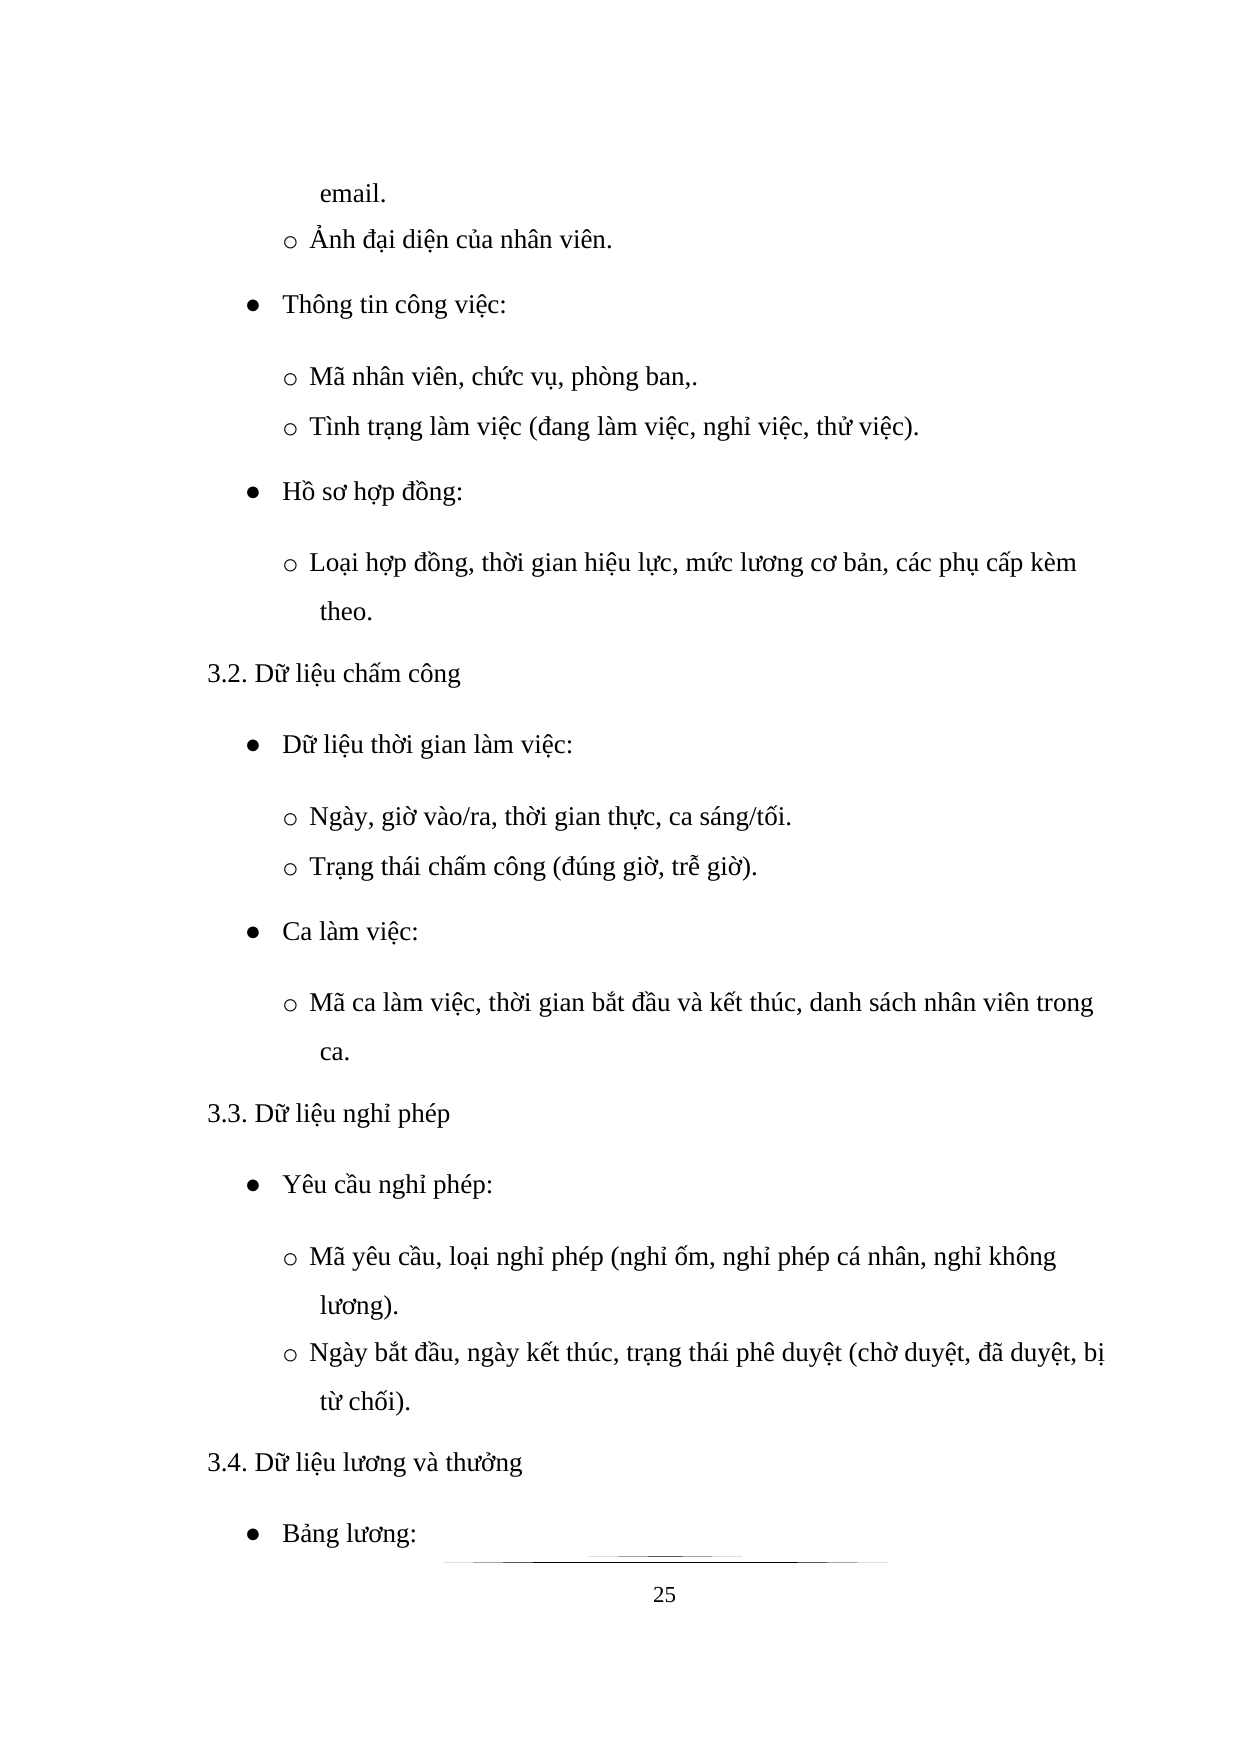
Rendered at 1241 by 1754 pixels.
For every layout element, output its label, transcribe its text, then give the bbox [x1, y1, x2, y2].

list Mã ca làm việc, thời gian bắt đầu và kết thúc, danh sách nhân viên trong ca. [282, 986, 1122, 1067]
list Thông tin công việc: [244, 288, 1122, 319]
list Dữ liệu thời gian làm việc: [244, 728, 1122, 759]
text 3.2. Dữ liệu chấm công [207, 657, 1122, 688]
list Hồ sơ hợp đồng: [244, 475, 1122, 506]
list Ảnh đại diện của nhân viên. [282, 224, 1122, 257]
list Bảng lương: [244, 1517, 1122, 1549]
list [282, 177, 1122, 208]
list Loại hợp đồng, thời gian hiệu lực, mức lương cơ bản, các phụ cấp kèm theo. [282, 546, 1122, 627]
list Tình trạng làm việc (đang làm việc, nghỉ việc, thử việc). [282, 410, 1122, 443]
list Mã nhân viên, chức vụ, phòng ban,. [282, 360, 1122, 393]
list Trạng thái chấm công (đúng giờ, trễ giờ). [282, 850, 1122, 883]
list Ngày bắt đầu, ngày kết thúc, trạng thái phê duyệt (chờ duyệt, đã duyệt, bị từ chối). [282, 1336, 1122, 1416]
text 3.4. Dữ liệu lương và thưởng [207, 1446, 1122, 1477]
text 3.3. Dữ liệu nghỉ phép [207, 1097, 1122, 1128]
list Mã yêu cầu, loại nghỉ phép (nghỉ ốm, nghỉ phép cá nhân, nghỉ không lương). [282, 1240, 1122, 1320]
list Yêu cầu nghỉ phép: [244, 1168, 1122, 1199]
list Ca làm việc: [244, 915, 1122, 946]
list Ngày, giờ vào/ra, thời gian thực, ca sáng/tối. [282, 800, 1122, 833]
